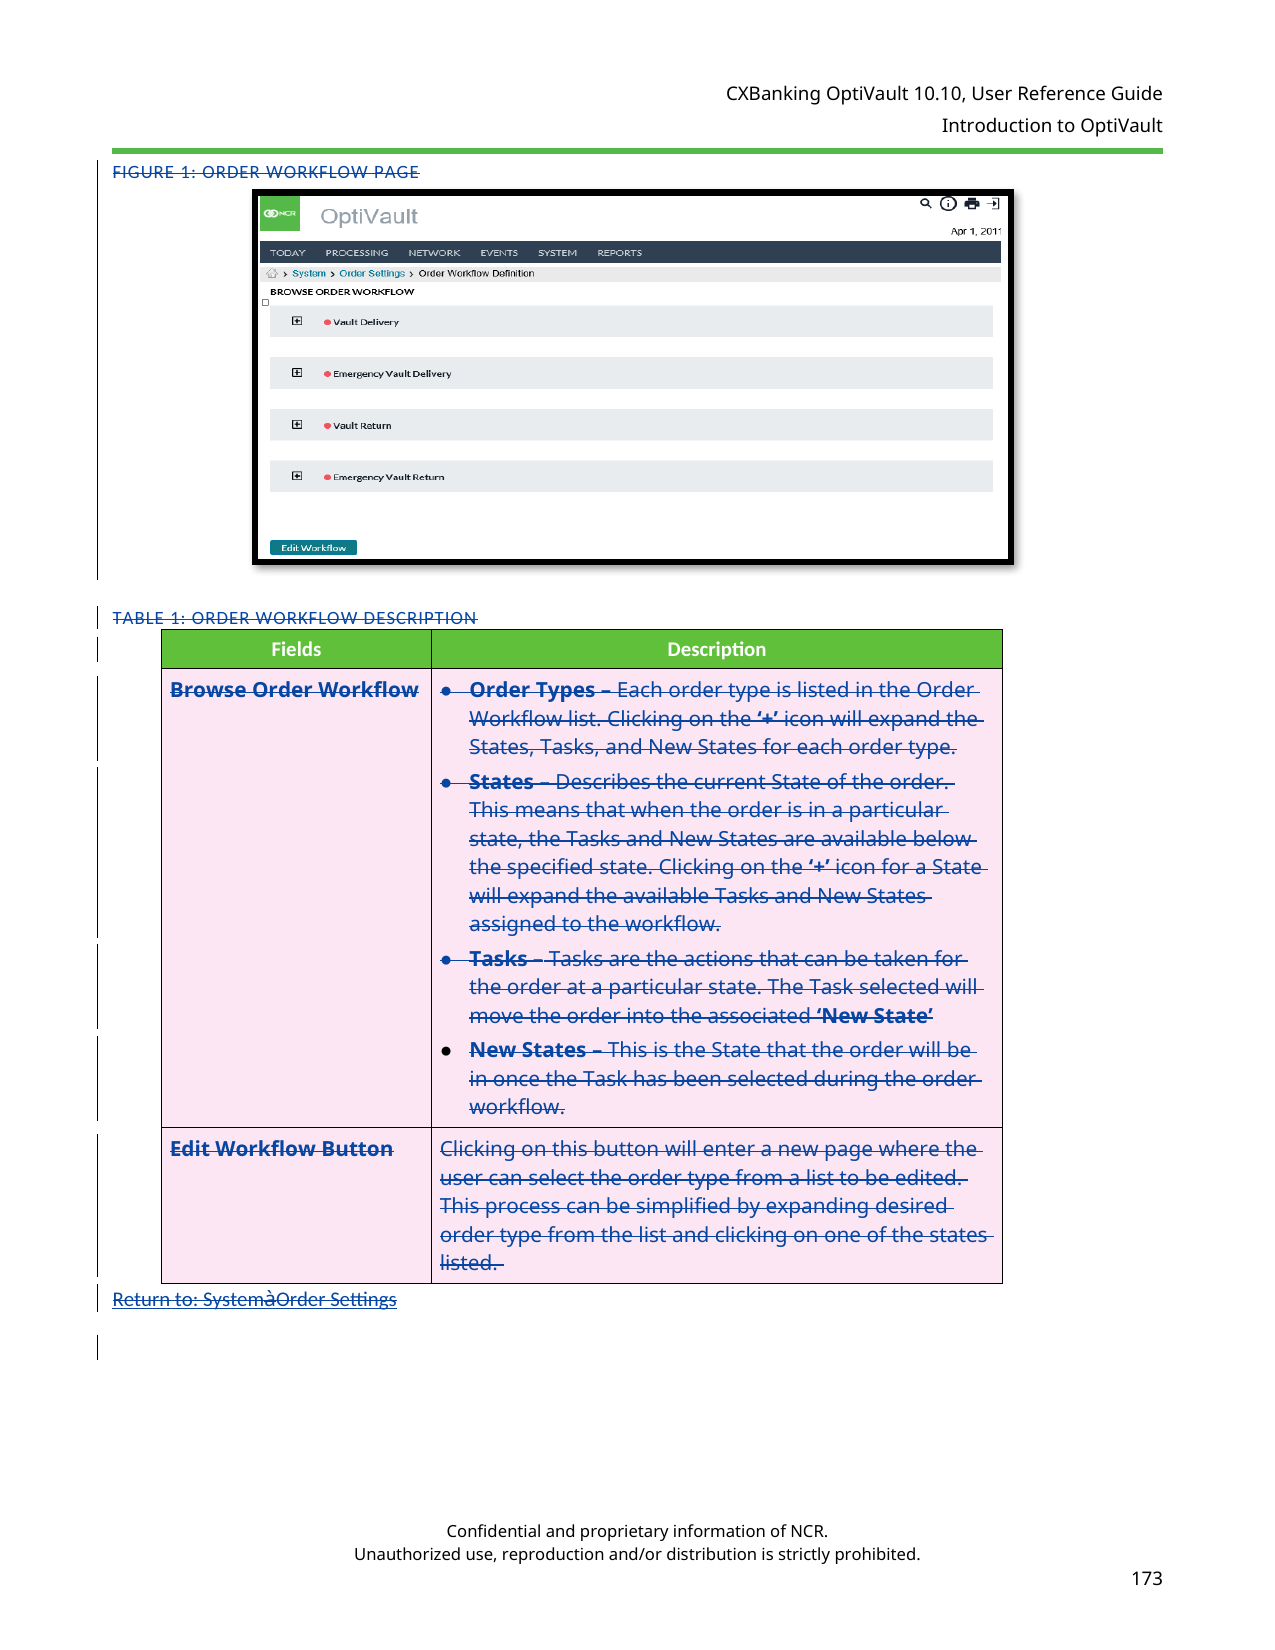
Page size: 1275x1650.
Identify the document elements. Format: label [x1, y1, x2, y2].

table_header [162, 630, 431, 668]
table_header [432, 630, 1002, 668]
picture [258, 196, 1008, 559]
